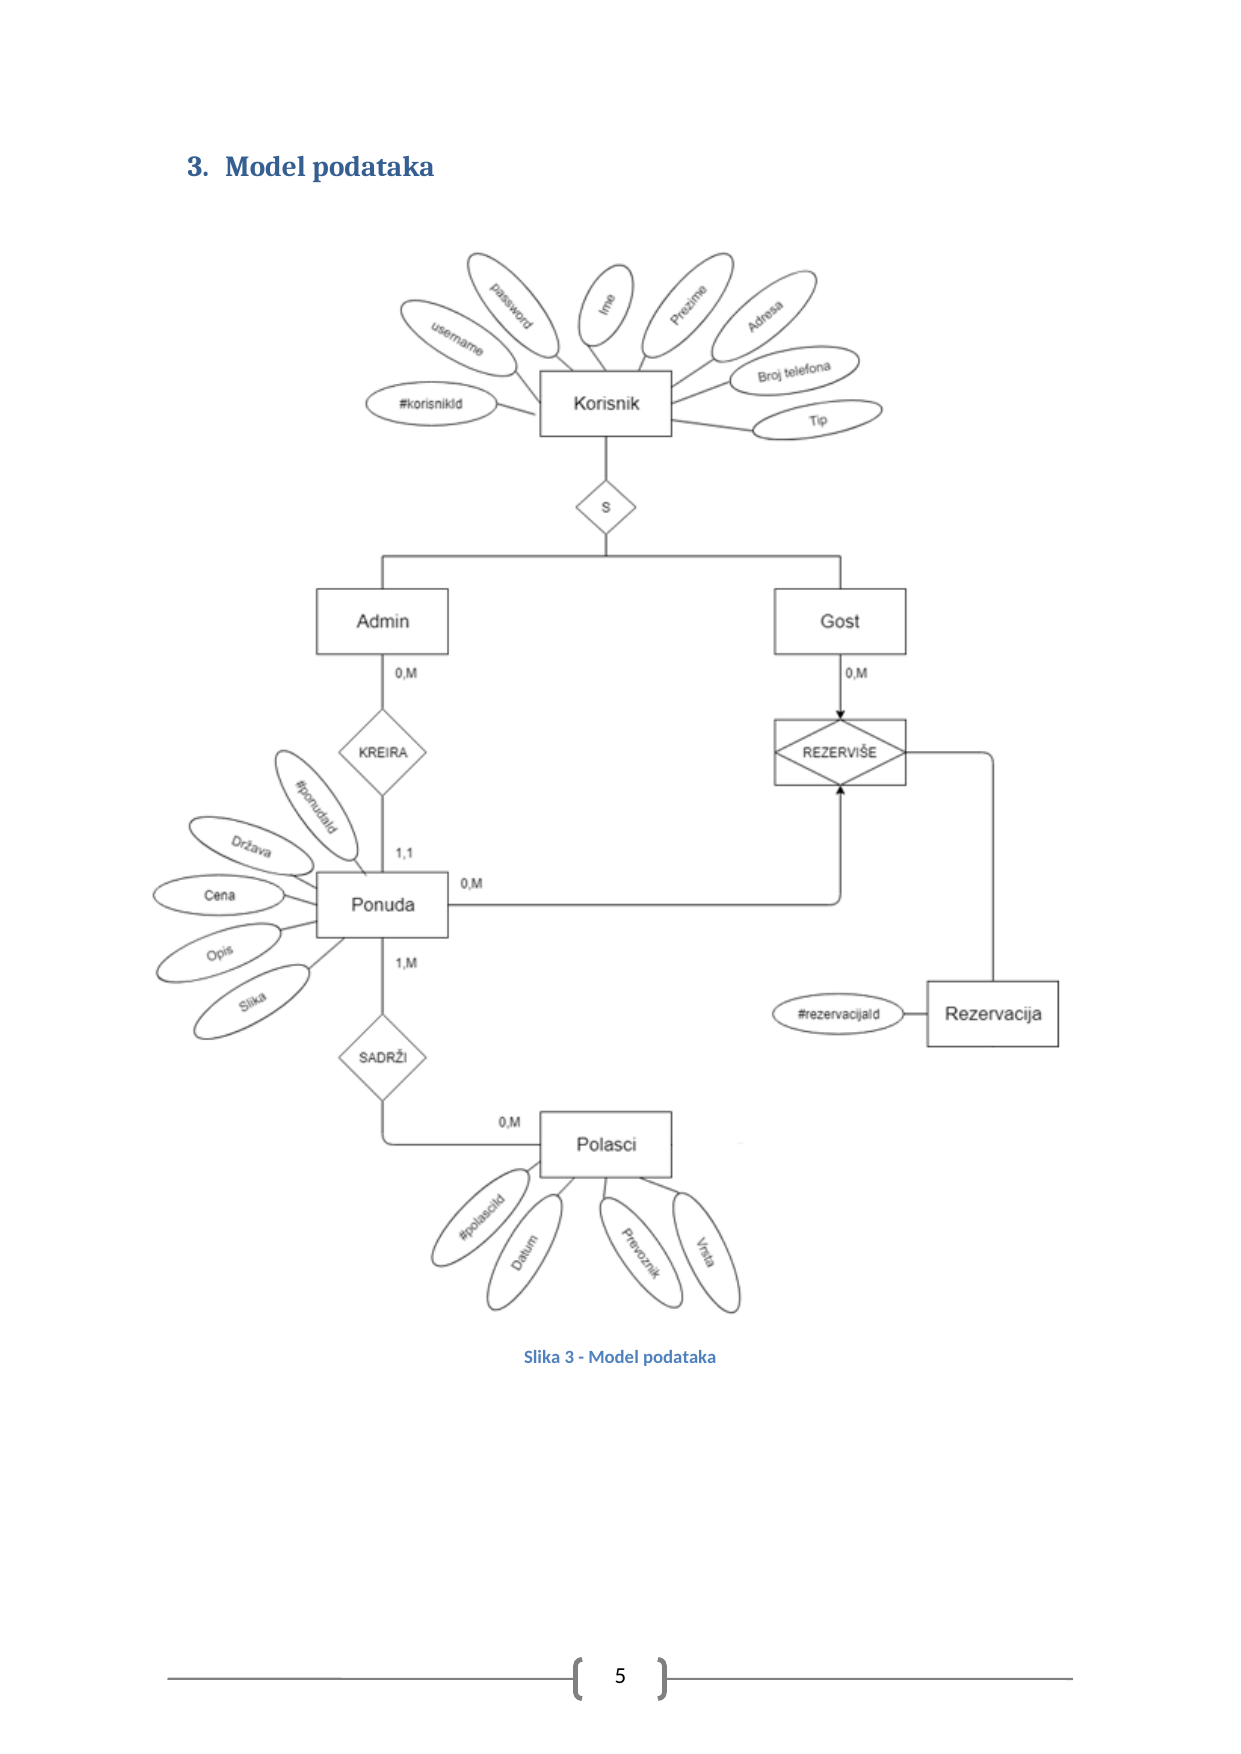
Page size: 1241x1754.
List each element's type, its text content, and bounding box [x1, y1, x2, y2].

text Slika 3 - Model podataka [150, 1346, 1090, 1368]
picture [150, 241, 1091, 1321]
subtitle Model podataka [187, 150, 1090, 183]
